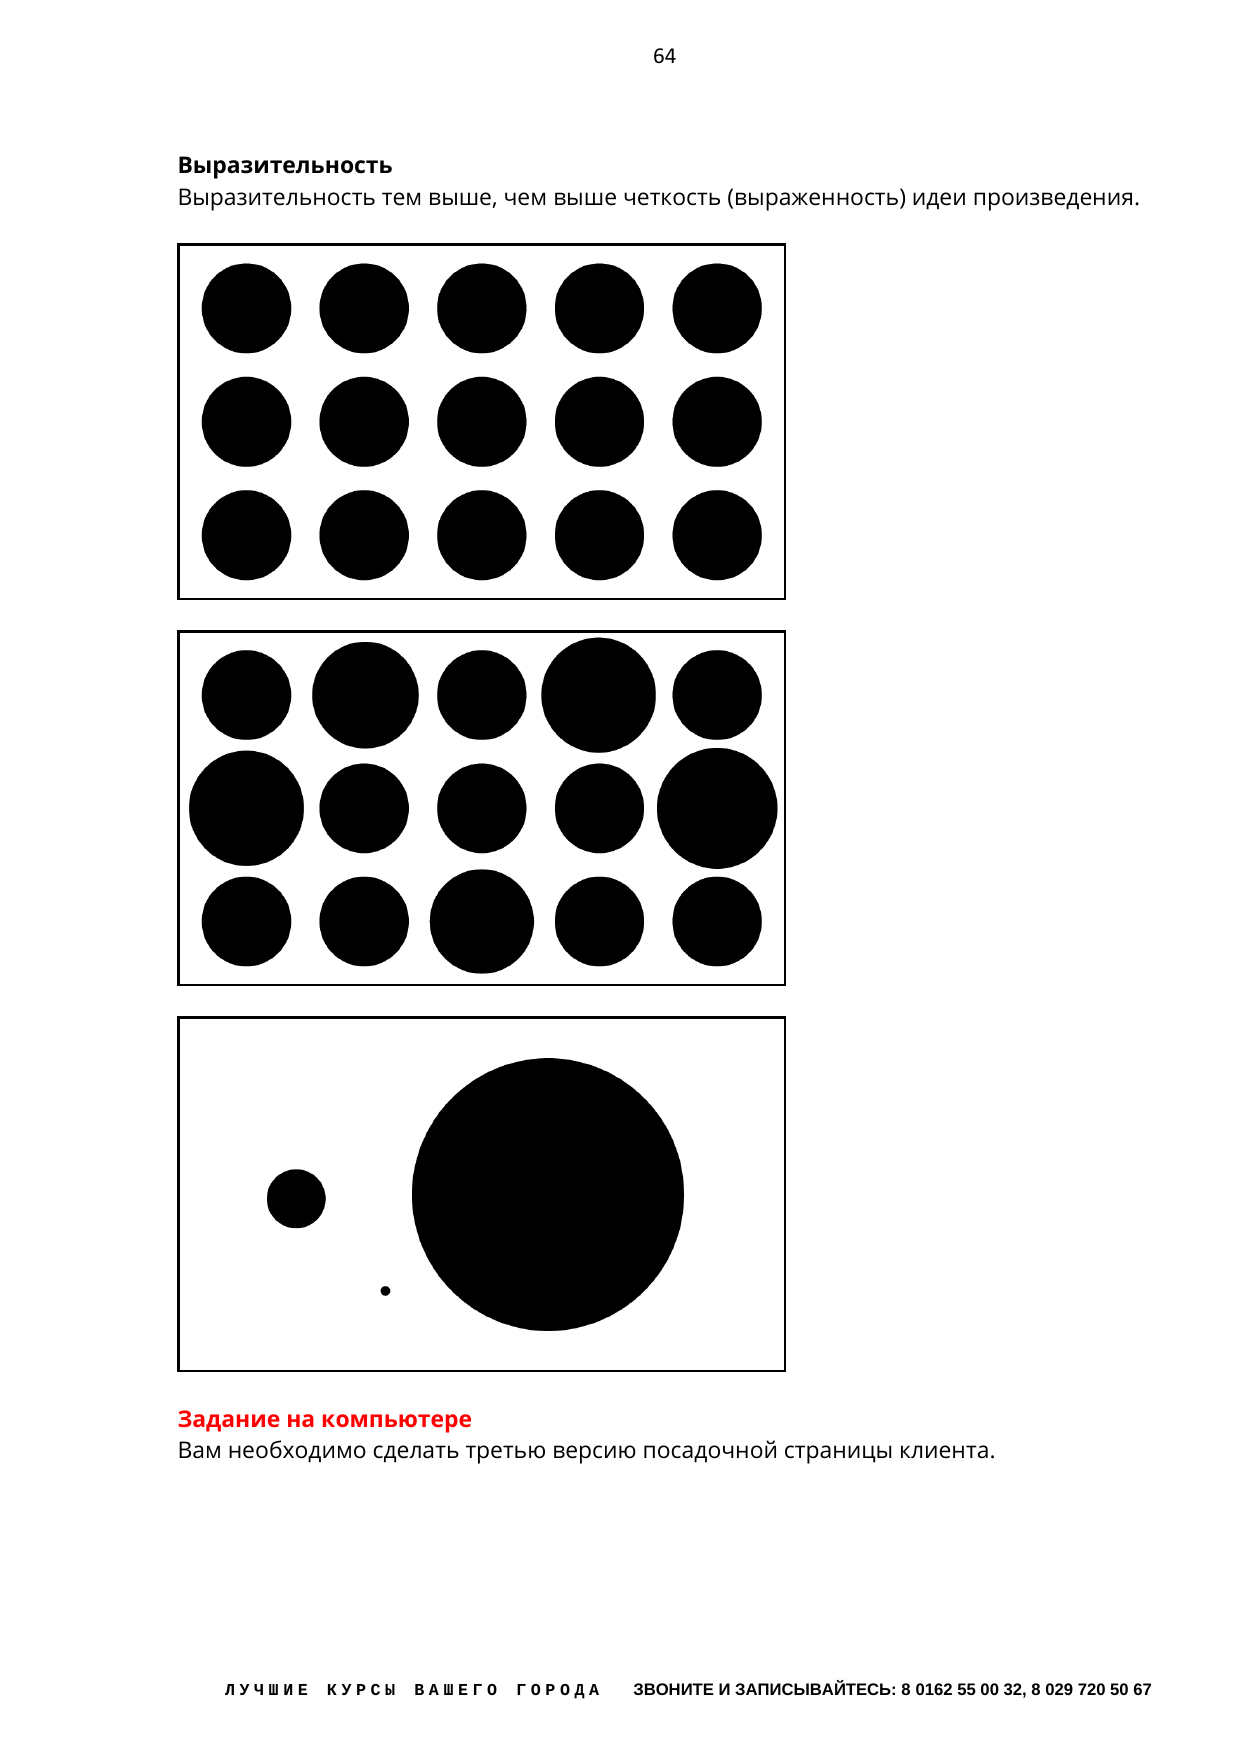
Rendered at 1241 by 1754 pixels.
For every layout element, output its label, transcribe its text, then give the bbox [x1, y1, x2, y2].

picture [177, 243, 786, 600]
picture [177, 630, 786, 986]
text Задание на компьютере [177, 1403, 1152, 1434]
text Вам необходимо сделать третью версию посадочной страницы клиента. [177, 1434, 1152, 1465]
text Выразительность тем выше, чем выше четкость (выраженность) идеи произведения. [177, 181, 1152, 212]
text Выразительность [177, 149, 1152, 181]
picture [177, 1016, 786, 1372]
